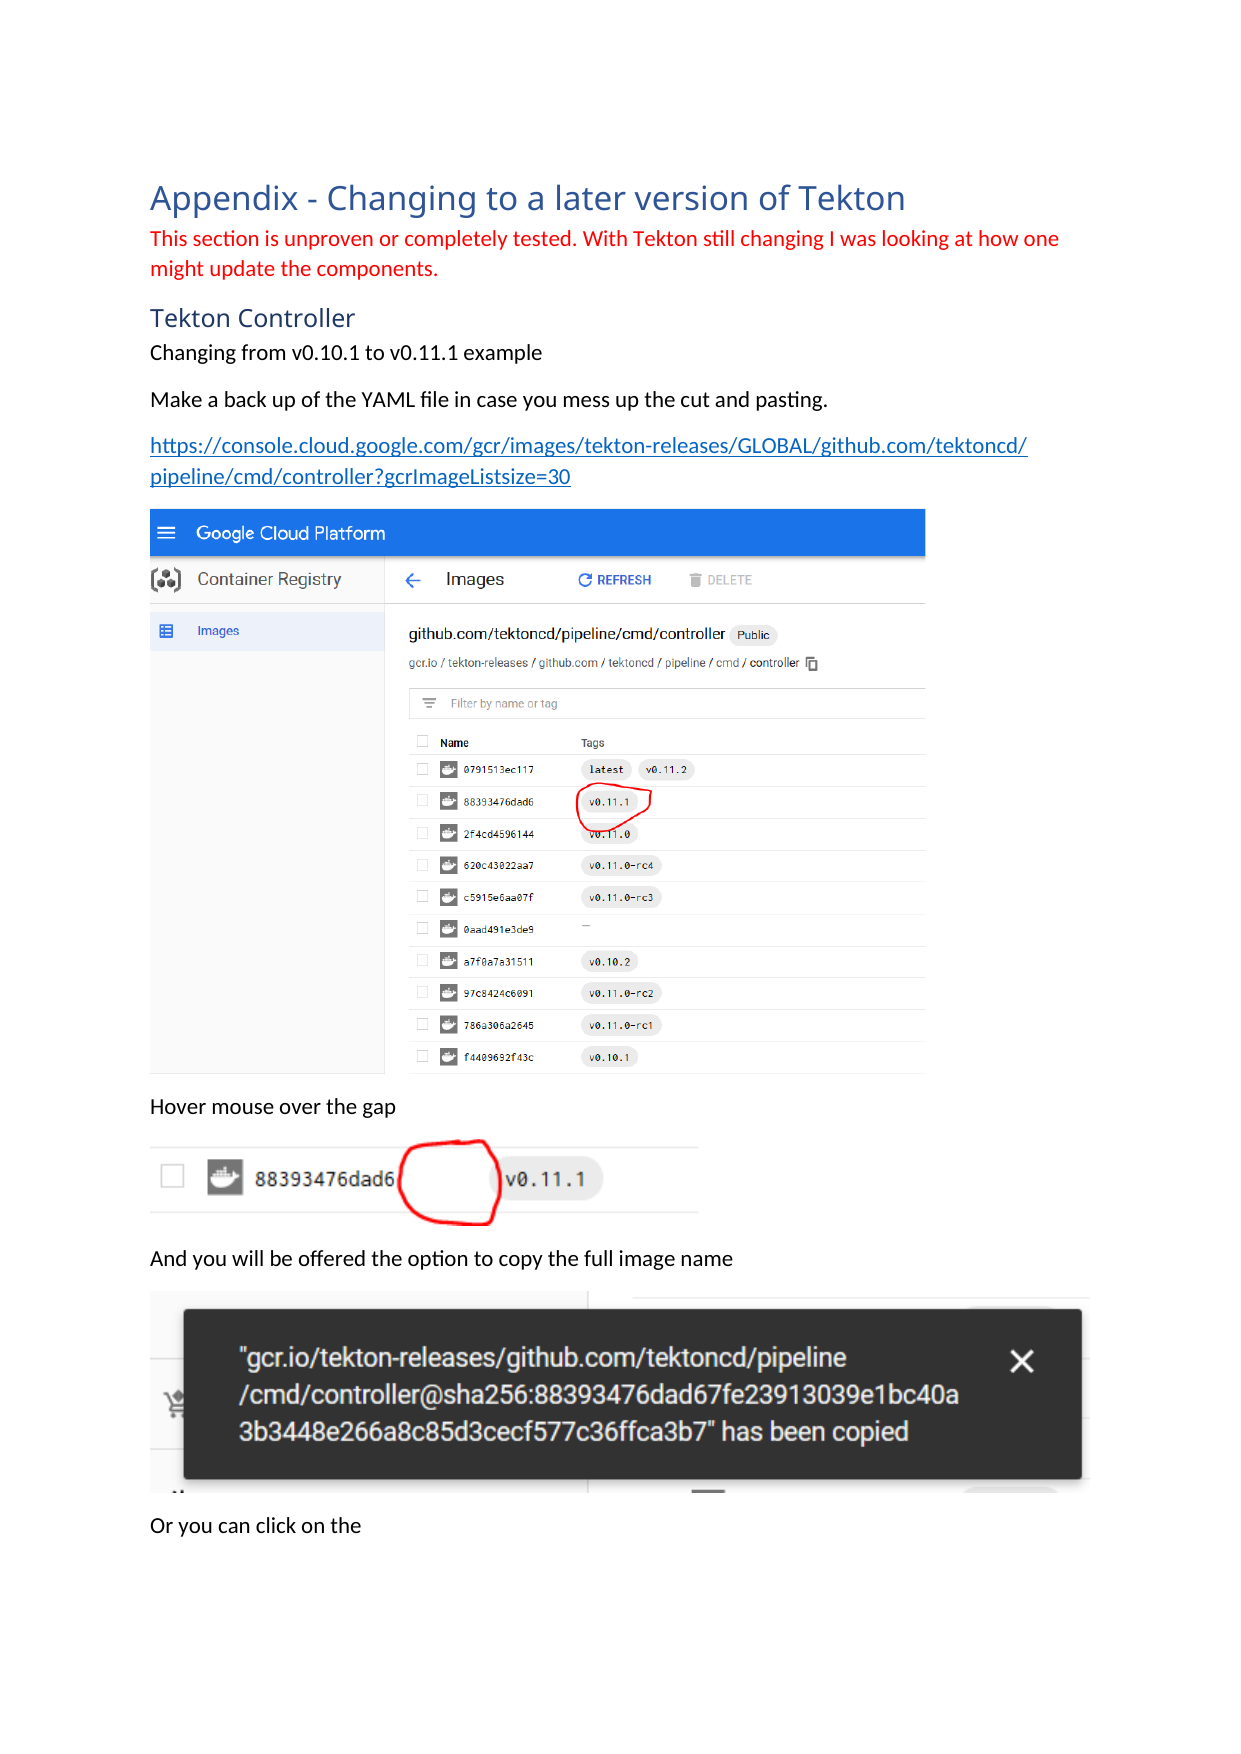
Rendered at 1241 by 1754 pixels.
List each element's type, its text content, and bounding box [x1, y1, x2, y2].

text Make a back up of the YAML file in case you mess up the cut and pasting. [150, 385, 1090, 413]
picture [150, 1291, 1091, 1493]
text https://console.cloud.google.com/gcr/images/tekton-releases/GLOBAL/github.com/tektoncd/pipeline/cmd/controller?gcrImageListsize=30 [150, 432, 1090, 490]
text Or you can click on the [150, 1511, 1090, 1539]
subtitle Appendix - Changing to a later version of Tekton [150, 175, 1090, 220]
text And you will be offered the option to copy the full image name [150, 1244, 1090, 1272]
text This section is unproven or completely tested. With Tekton still changing I was looking at how one might update the components. [150, 224, 1090, 282]
text Changing from v0.10.1 to v0.11.1 example [150, 338, 1090, 366]
picture [150, 508, 926, 1074]
subtitle Tekton Controller [150, 301, 1090, 335]
text Hover mouse over the gap [150, 1092, 1090, 1121]
picture [150, 1139, 699, 1226]
